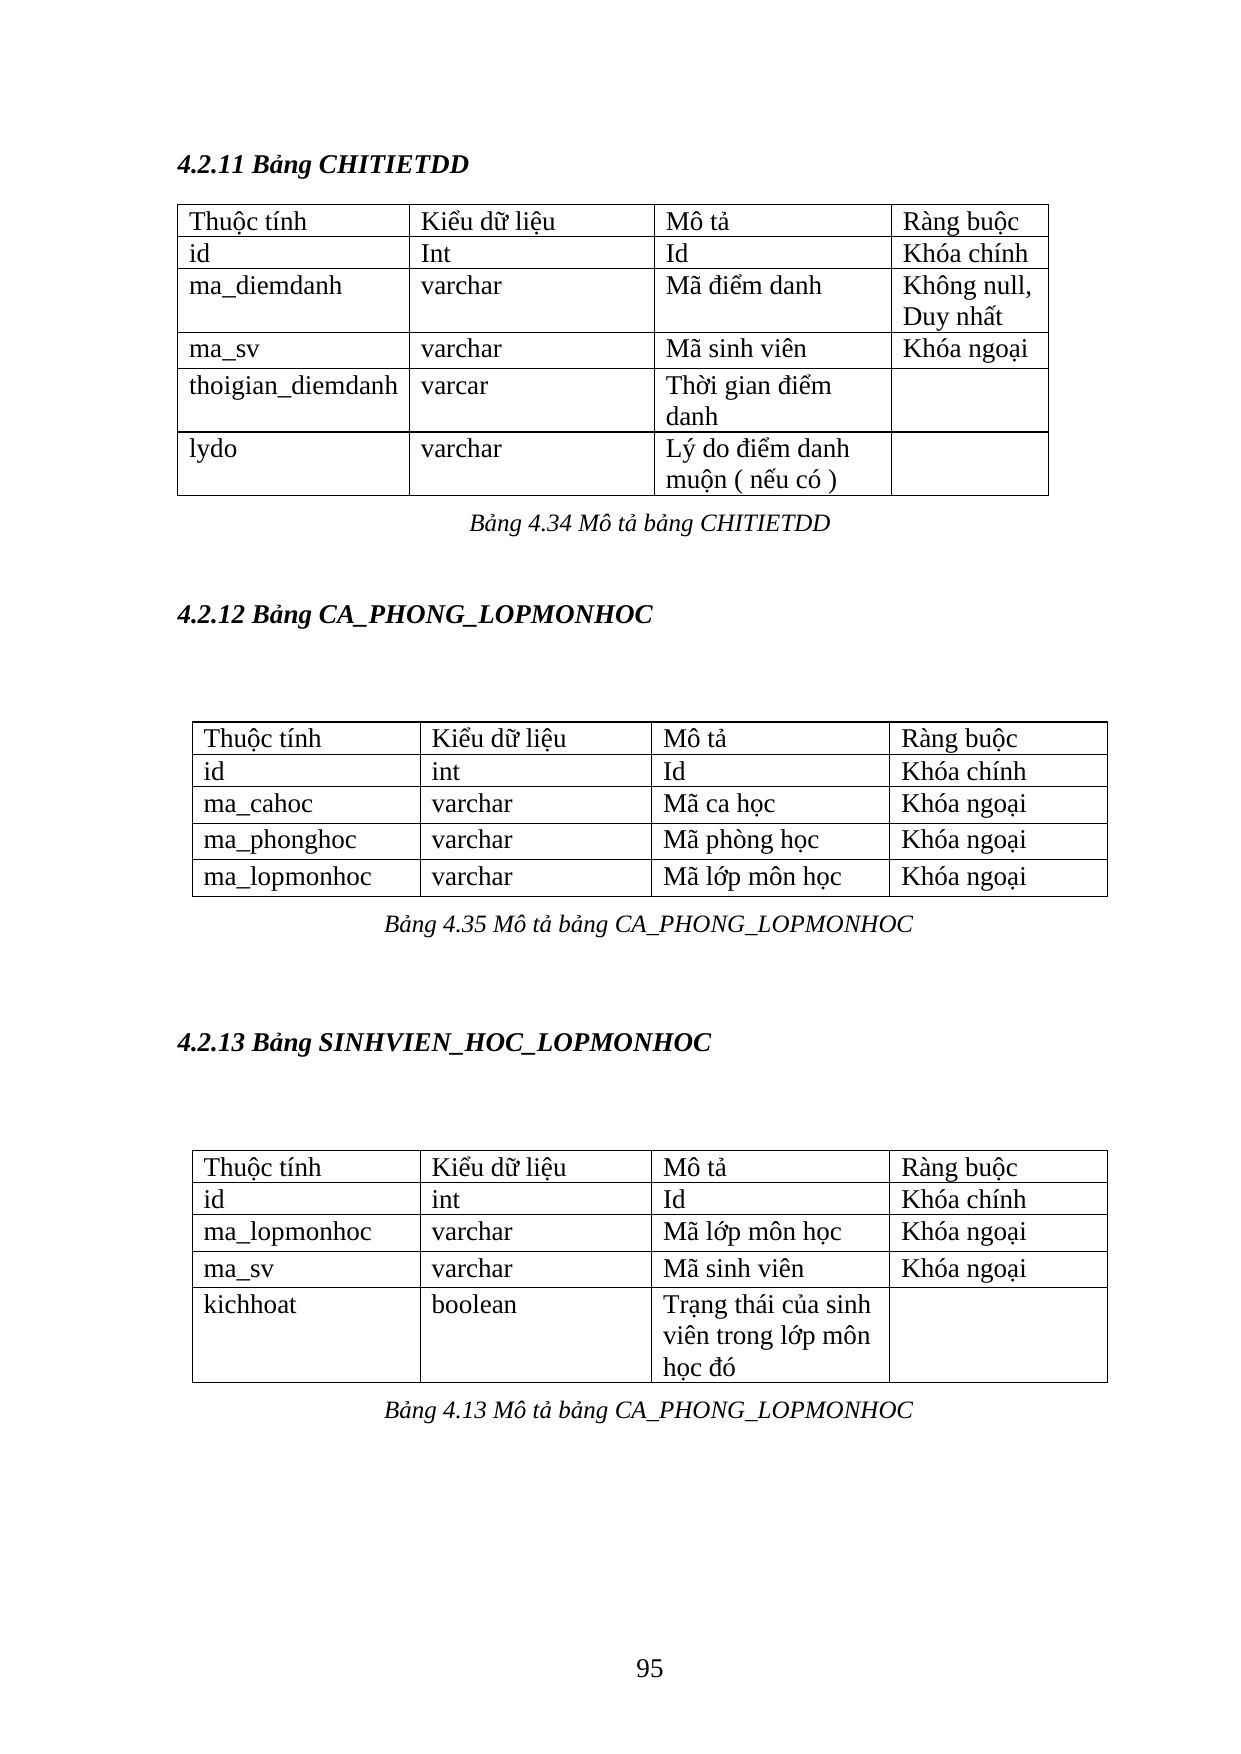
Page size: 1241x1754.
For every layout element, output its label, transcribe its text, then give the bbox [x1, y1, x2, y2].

table_cell Id [652, 1183, 889, 1214]
table_header Thuộc tính [178, 205, 409, 236]
table_cell ma_cahoc [193, 787, 420, 822]
table_cell Không null, Duy nhất [892, 269, 1048, 332]
table_cell Khóa chính [890, 755, 1107, 786]
table_cell Mã ca học [652, 787, 889, 822]
table_cell Mã phòng học [652, 824, 889, 859]
table_cell ma_phonghoc [193, 824, 420, 859]
table_cell Lý do điểm danh muộn ( nếu có ) [655, 433, 891, 495]
table_cell ma_sv [178, 333, 409, 368]
table_cell varchar [421, 860, 651, 896]
table_cell ma_diemdanh [178, 269, 409, 332]
table_header Kiểu dữ liệu [421, 723, 651, 754]
table_header Mô tả [652, 723, 889, 754]
table_header Kiểu dữ liệu [410, 205, 654, 236]
table_header Ràng buộc [892, 205, 1048, 236]
subtitle Bảng CA_PHONG_LOPMONHOC [177, 598, 1122, 629]
table_cell Khóa ngoại [892, 333, 1048, 368]
table_cell [892, 433, 1048, 495]
table_cell Khóa chính [892, 237, 1048, 268]
table_cell varchar [421, 1215, 651, 1251]
table_cell Khóa chính [890, 1183, 1107, 1214]
table_header Thuộc tính [193, 723, 420, 754]
table_cell Khóa ngoại [890, 824, 1107, 859]
table_cell ma_sv [193, 1252, 420, 1287]
table_cell boolean [421, 1288, 651, 1382]
table_cell lydo [178, 433, 409, 495]
table_cell id [193, 1183, 420, 1214]
table_cell varchar [421, 787, 651, 822]
subtitle Bảng SINHVIEN_HOC_LOPMONHOC [177, 1026, 1122, 1057]
table_cell varchar [410, 333, 654, 368]
table_cell ma_lopmonhoc [193, 1215, 420, 1251]
table_cell Khóa ngoại [890, 1215, 1107, 1251]
table_cell Id [652, 755, 889, 786]
table_cell Thời gian điểm danh [655, 369, 891, 431]
table_cell Trạng thái của sinh viên trong lớp môn học đó [652, 1288, 889, 1382]
table_header Ràng buộc [890, 723, 1107, 754]
table_cell Int [410, 237, 654, 268]
table_cell varcar [410, 369, 654, 431]
table_cell varchar [410, 269, 654, 332]
table_cell ma_lopmonhoc [193, 860, 420, 896]
table_cell thoigian_diemdanh [178, 369, 409, 431]
table_cell varchar [410, 433, 654, 495]
table_header Mô tả [655, 205, 891, 236]
table_cell Khóa ngoại [890, 1252, 1107, 1287]
table_header Thuộc tính [193, 1151, 420, 1182]
table_cell Mã lớp môn học [652, 860, 889, 896]
table_cell Mã sinh viên [652, 1252, 889, 1287]
table_cell id [178, 237, 409, 268]
table_cell kichhoat [193, 1288, 420, 1382]
table_cell int [421, 755, 651, 786]
table_cell Khóa ngoại [890, 860, 1107, 896]
table_header Ràng buộc [890, 1151, 1107, 1182]
table_cell varchar [421, 1252, 651, 1287]
table_header Mô tả [652, 1151, 889, 1182]
table_cell Khóa ngoại [890, 787, 1107, 822]
table_cell varchar [421, 824, 651, 859]
subtitle Bảng CHITIETDD [177, 148, 1122, 179]
table_cell Id [655, 237, 891, 268]
table_header Kiểu dữ liệu [421, 1151, 651, 1182]
table_cell id [193, 755, 420, 786]
table_cell int [421, 1183, 651, 1214]
table_cell Mã lớp môn học [652, 1215, 889, 1251]
table_cell Mã sinh viên [655, 333, 891, 368]
table_cell Mã điểm danh [655, 269, 891, 332]
table_cell [890, 1288, 1107, 1382]
table_cell [892, 369, 1048, 431]
